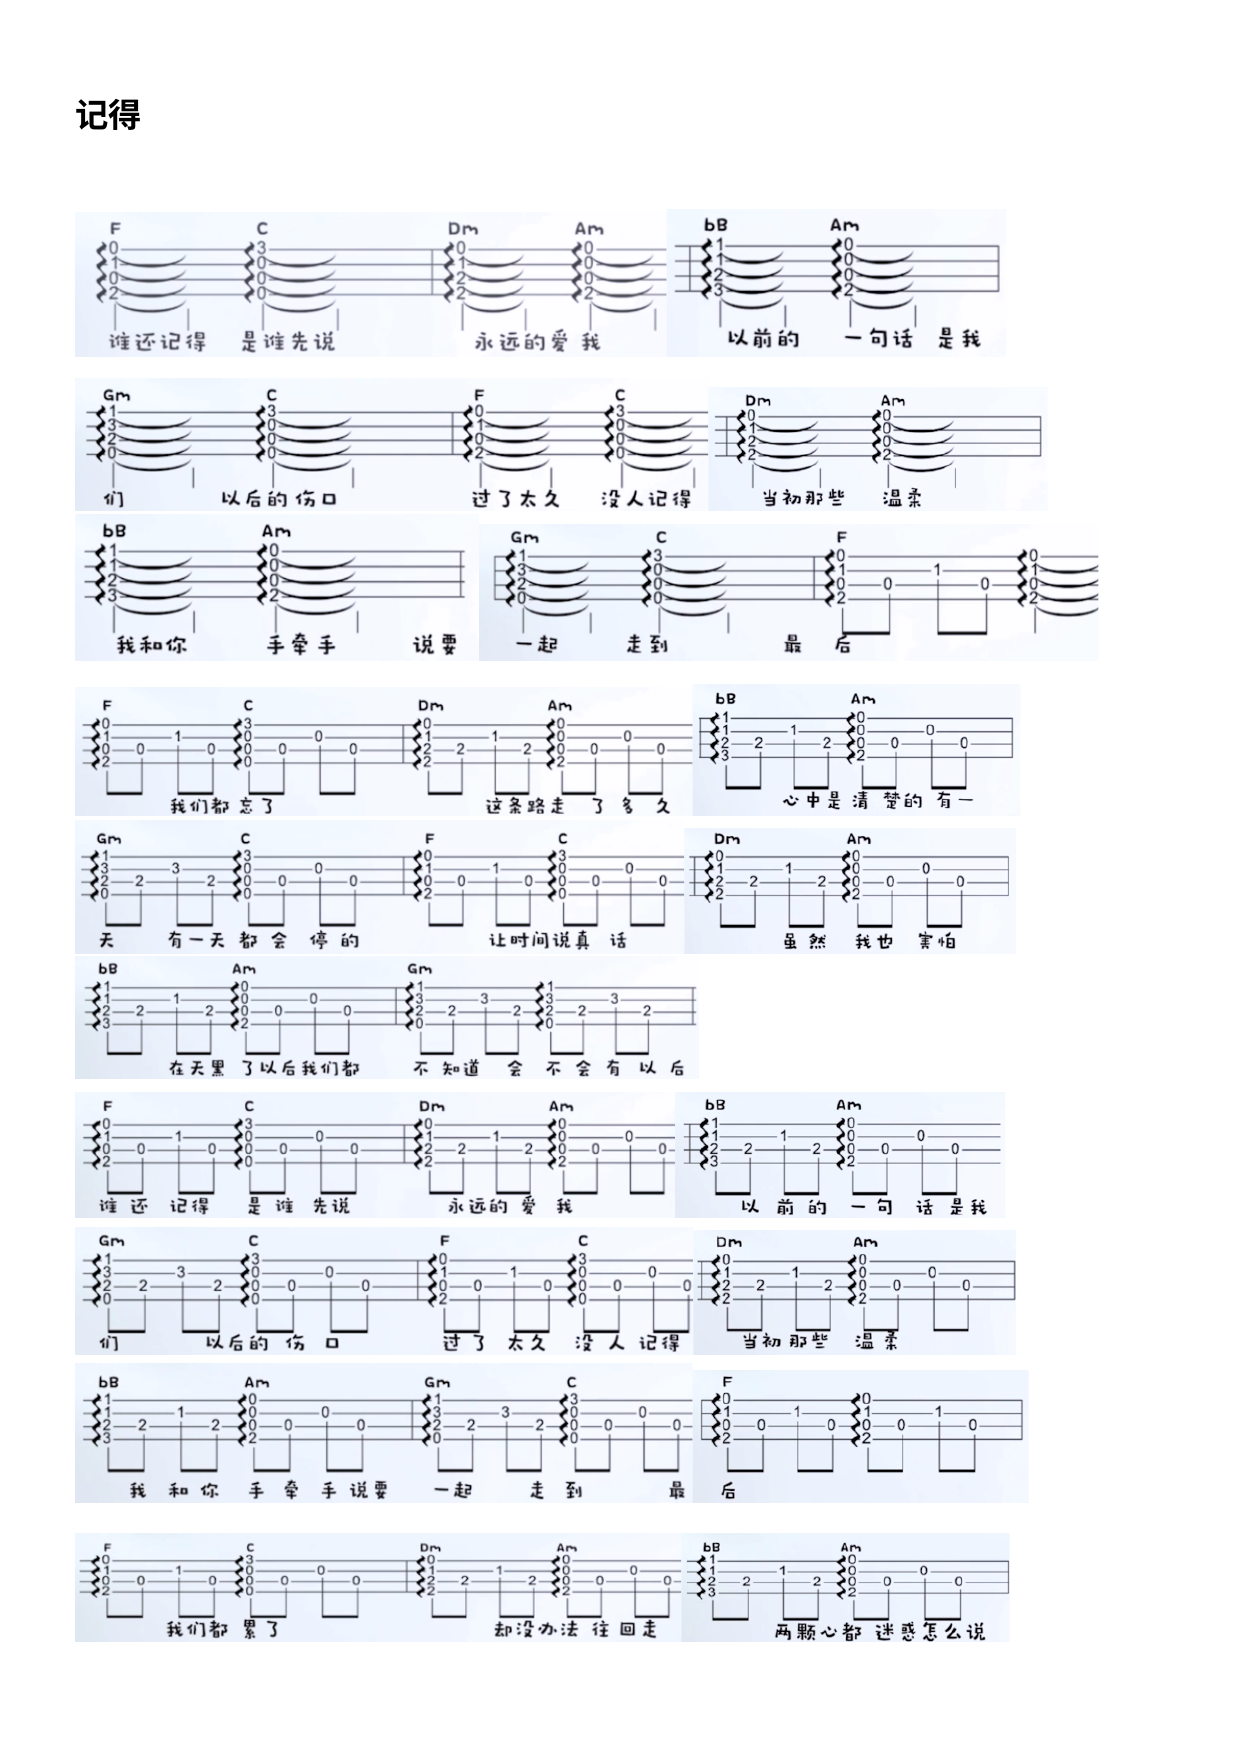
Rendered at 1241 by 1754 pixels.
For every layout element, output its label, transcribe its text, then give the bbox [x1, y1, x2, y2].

picture [75, 209, 1007, 357]
picture [75, 378, 1048, 511]
picture [75, 1227, 1017, 1355]
picture [75, 1092, 1006, 1218]
picture [75, 684, 1021, 816]
picture [75, 514, 1099, 661]
picture [75, 1363, 1029, 1503]
picture [75, 1533, 1010, 1642]
subtitle 记得 [75, 79, 1165, 147]
picture [75, 820, 1017, 954]
picture [75, 956, 699, 1079]
